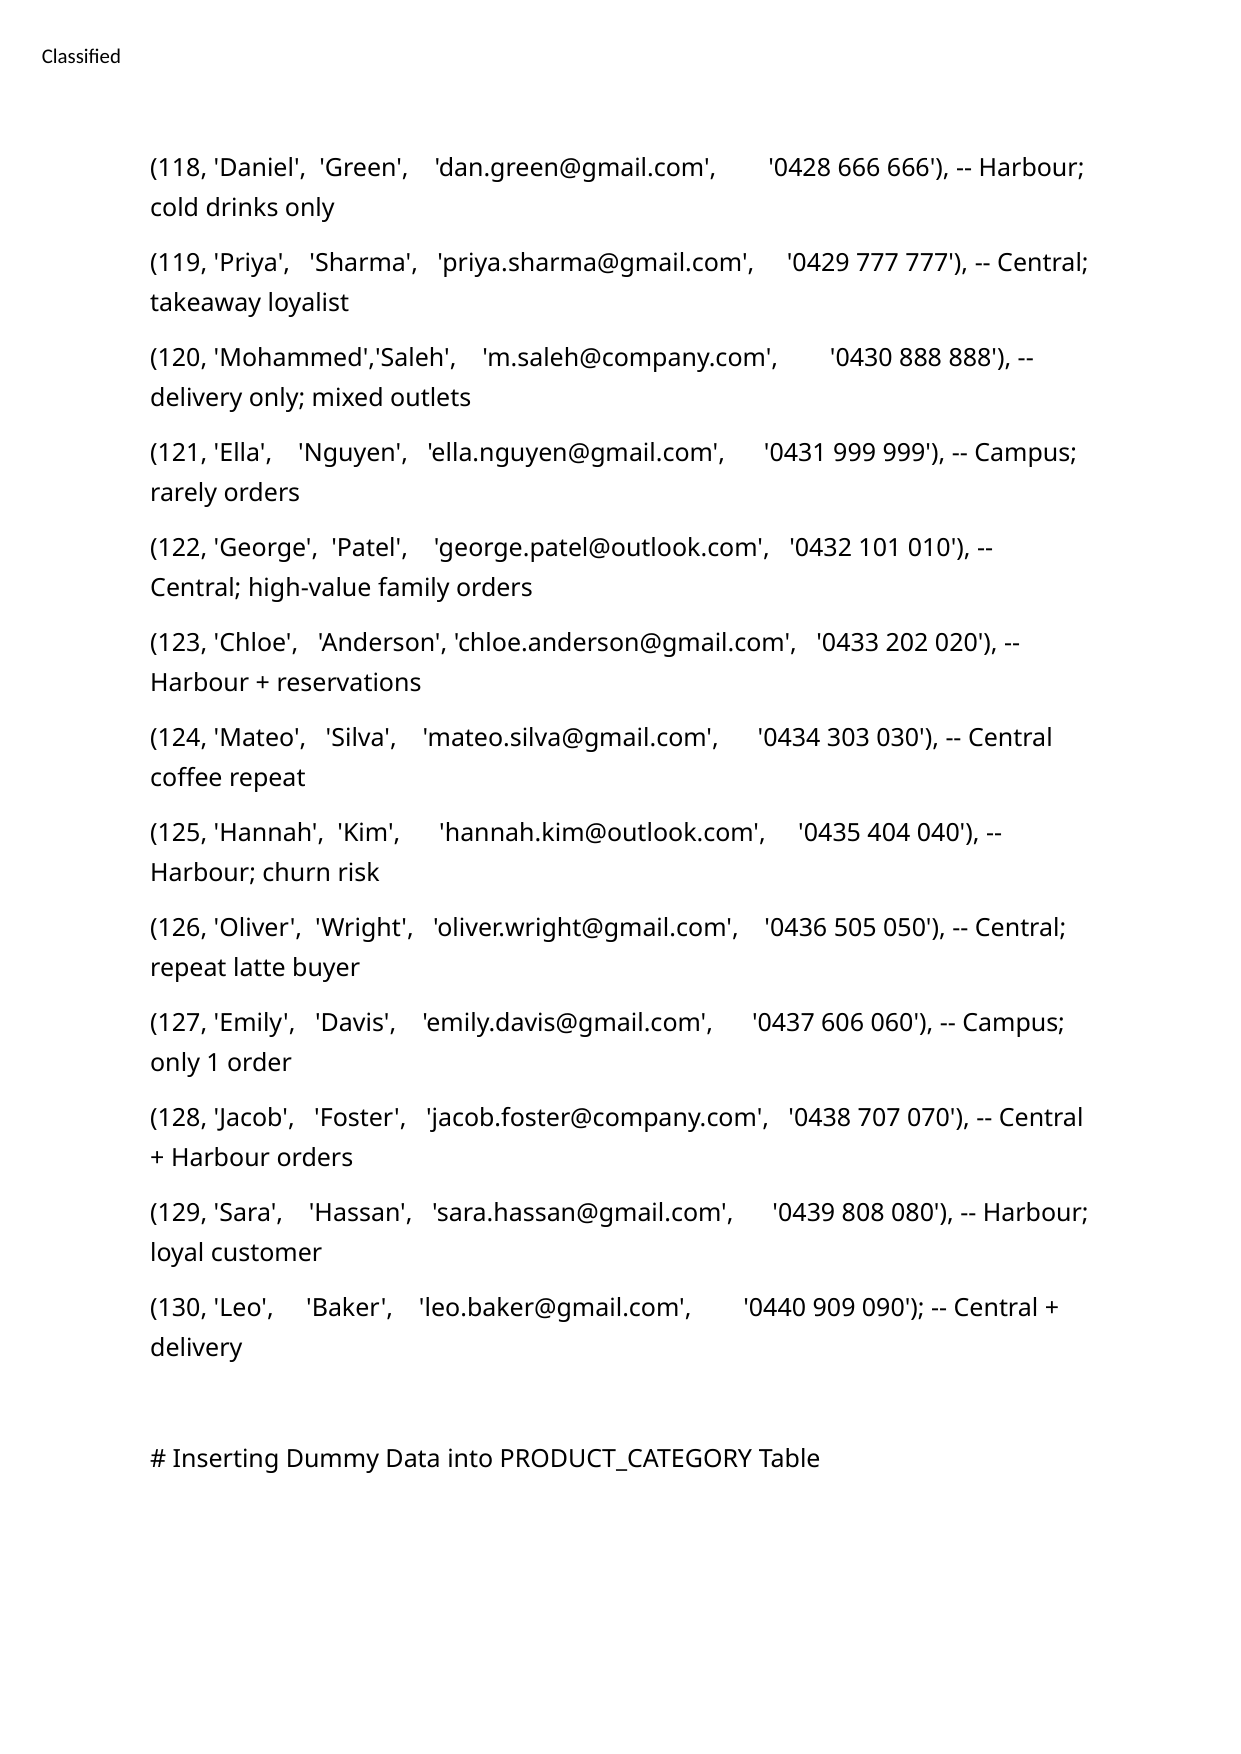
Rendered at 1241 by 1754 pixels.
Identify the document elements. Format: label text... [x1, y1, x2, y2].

text (123, 'Chloe', 'Anderson', 'chloe.anderson@gmail.com', '0433 202 020'), -- Harbour + reservations [150, 625, 1090, 698]
text (125, 'Hannah', 'Kim', 'hannah.kim@outlook.com', '0435 404 040'), -- Harbour; churn risk [150, 815, 1090, 888]
text (127, 'Emily', 'Davis', 'emily.davis@gmail.com', '0437 606 060'), -- Campus; only 1 order [150, 1005, 1090, 1078]
text (128, 'Jacob', 'Foster', 'jacob.foster@company.com', '0438 707 070'), -- Central + Harbour orders [150, 1100, 1090, 1173]
text # Inserting Dummy Data into PRODUCT_CATEGORY Table [150, 1441, 1090, 1475]
text (121, 'Ella', 'Nguyen', 'ella.nguyen@gmail.com', '0431 999 999'), -- Campus; rarely orders [150, 435, 1090, 508]
text (119, 'Priya', 'Sharma', 'priya.sharma@gmail.com', '0429 777 777'), -- Central; takeaway loyalist [150, 245, 1090, 318]
text (122, 'George', 'Patel', 'george.patel@outlook.com', '0432 101 010'), -- Central; high-value family orders [150, 530, 1090, 603]
text (126, 'Oliver', 'Wright', 'oliver.wright@gmail.com', '0436 505 050'), -- Central; repeat latte buyer [150, 910, 1090, 983]
text (118, 'Daniel', 'Green', 'dan.green@gmail.com', '0428 666 666'), -- Harbour; cold drinks only [150, 150, 1090, 223]
text (129, 'Sara', 'Hassan', 'sara.hassan@gmail.com', '0439 808 080'), -- Harbour; loyal customer [150, 1195, 1090, 1268]
text (120, 'Mohammed','Saleh', 'm.saleh@company.com', '0430 888 888'), -- delivery only; mixed outlets [150, 340, 1090, 413]
text (130, 'Leo', 'Baker', 'leo.baker@gmail.com', '0440 909 090'); -- Central + delivery [150, 1290, 1090, 1363]
text (124, 'Mateo', 'Silva', 'mateo.silva@gmail.com', '0434 303 030'), -- Central coffee repeat [150, 720, 1090, 793]
